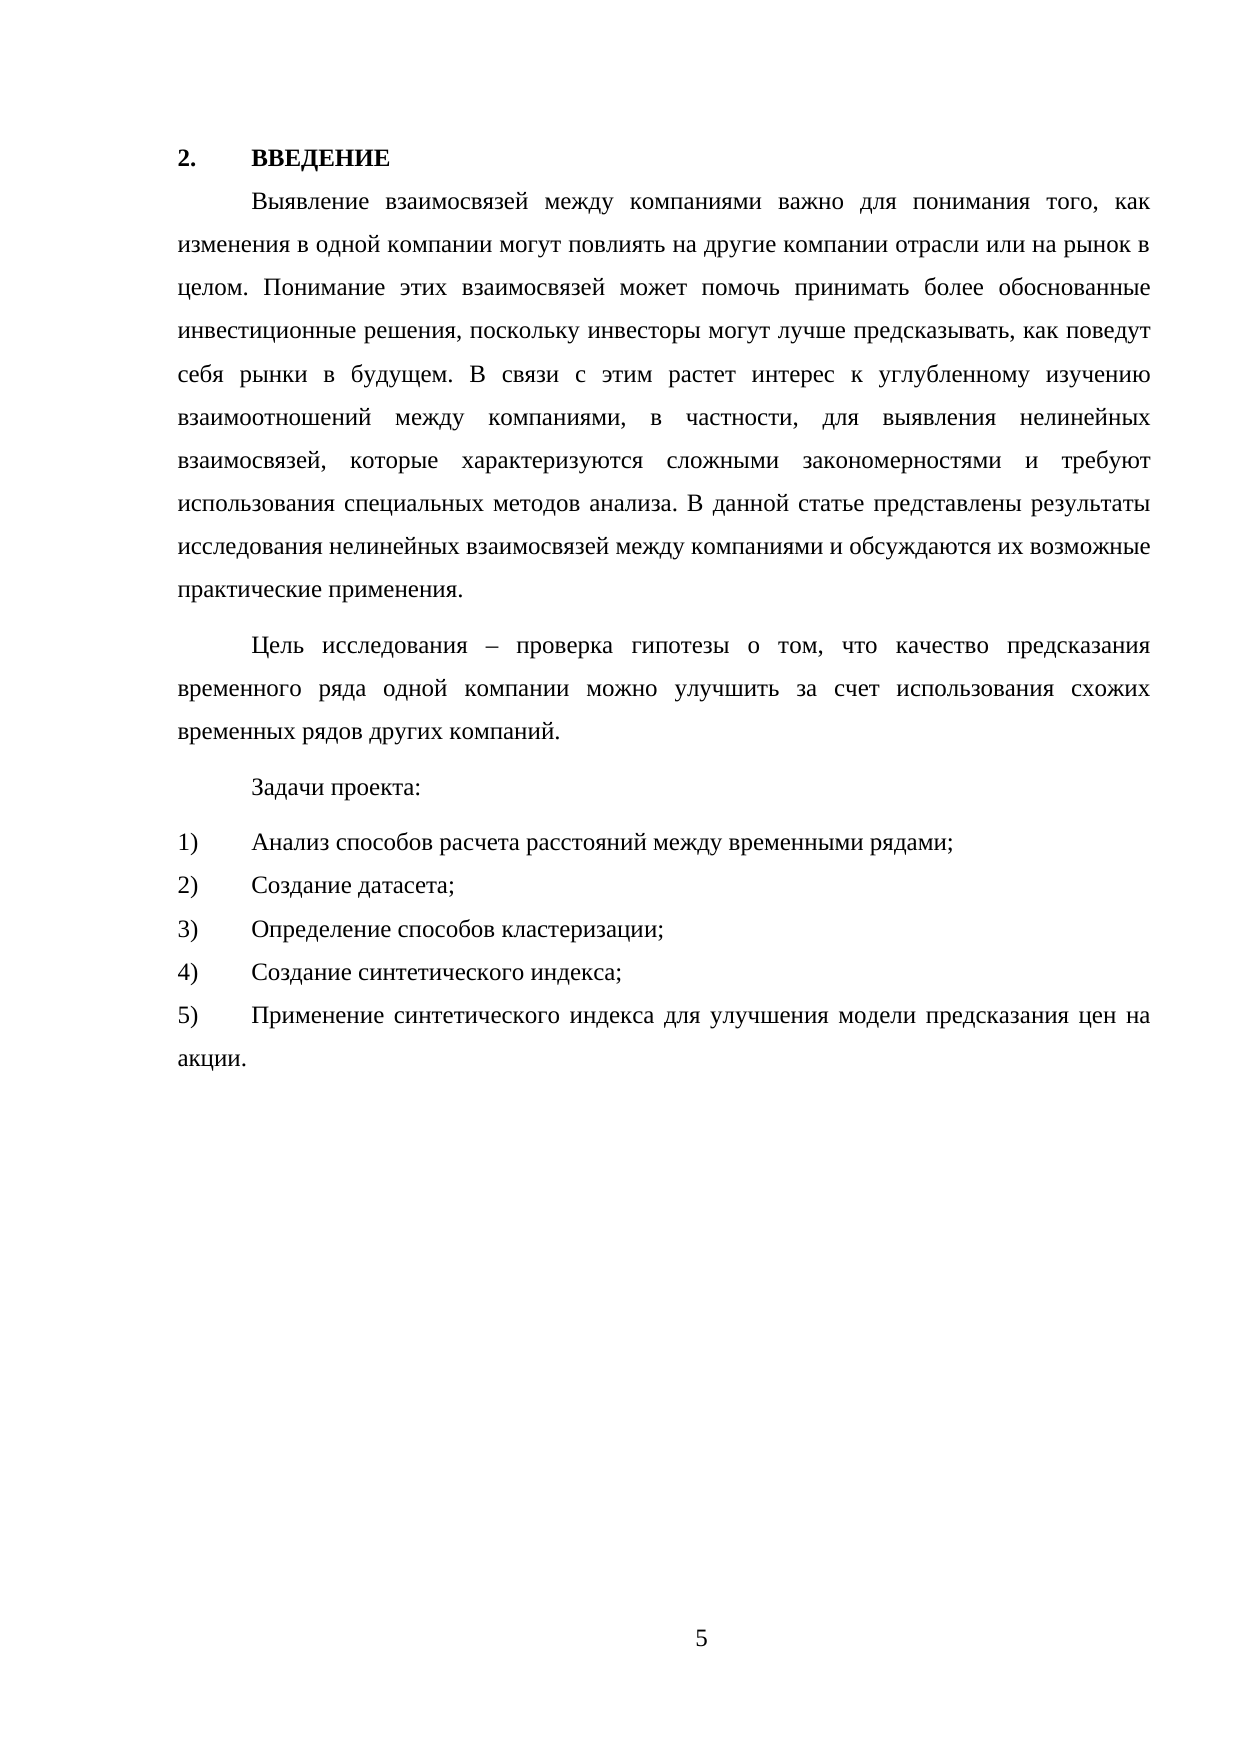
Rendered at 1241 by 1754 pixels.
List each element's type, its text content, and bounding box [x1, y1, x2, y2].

subtitle ВВЕДЕНИЕ [177, 143, 1152, 172]
list Применение синтетического индекса для улучшения модели предсказания цен на акции. [177, 1000, 1152, 1072]
list Создание синтетического индекса; [177, 957, 1152, 986]
list Создание датасета; [177, 871, 1152, 899]
text Задачи проекта: [177, 772, 1152, 801]
list Определение способов кластеризации; [177, 914, 1152, 942]
text Цель исследования – проверка гипотезы о том, что качество предсказания временного ряда одной компании можно улучшить за счет использования схожих временных рядов других компаний. [177, 630, 1152, 745]
list Анализ способов расчета расстояний между временными рядами; [177, 827, 1152, 856]
text Выявление взаимосвязей между компаниями важно для понимания того, как изменения в одной компании могут повлиять на другие компании отрасли или на рынок в целом. Понимание этих взаимосвязей может помочь принимать более обоснованные инвестиционные решения, поскольку инвесторы могут лучше предсказывать, как поведут себя рынки в будущем. В связи с этим растет интерес к углубленному изучению взаимоотношений между компаниями, в частности, для выявления нелинейных взаимосвязей, которые характеризуются сложными закономерностями и требуют использования специальных методов анализа. В данной статье представлены результаты исследования нелинейных взаимосвязей между компаниями и обсуждаются их возможные практические применения. [177, 186, 1152, 603]
